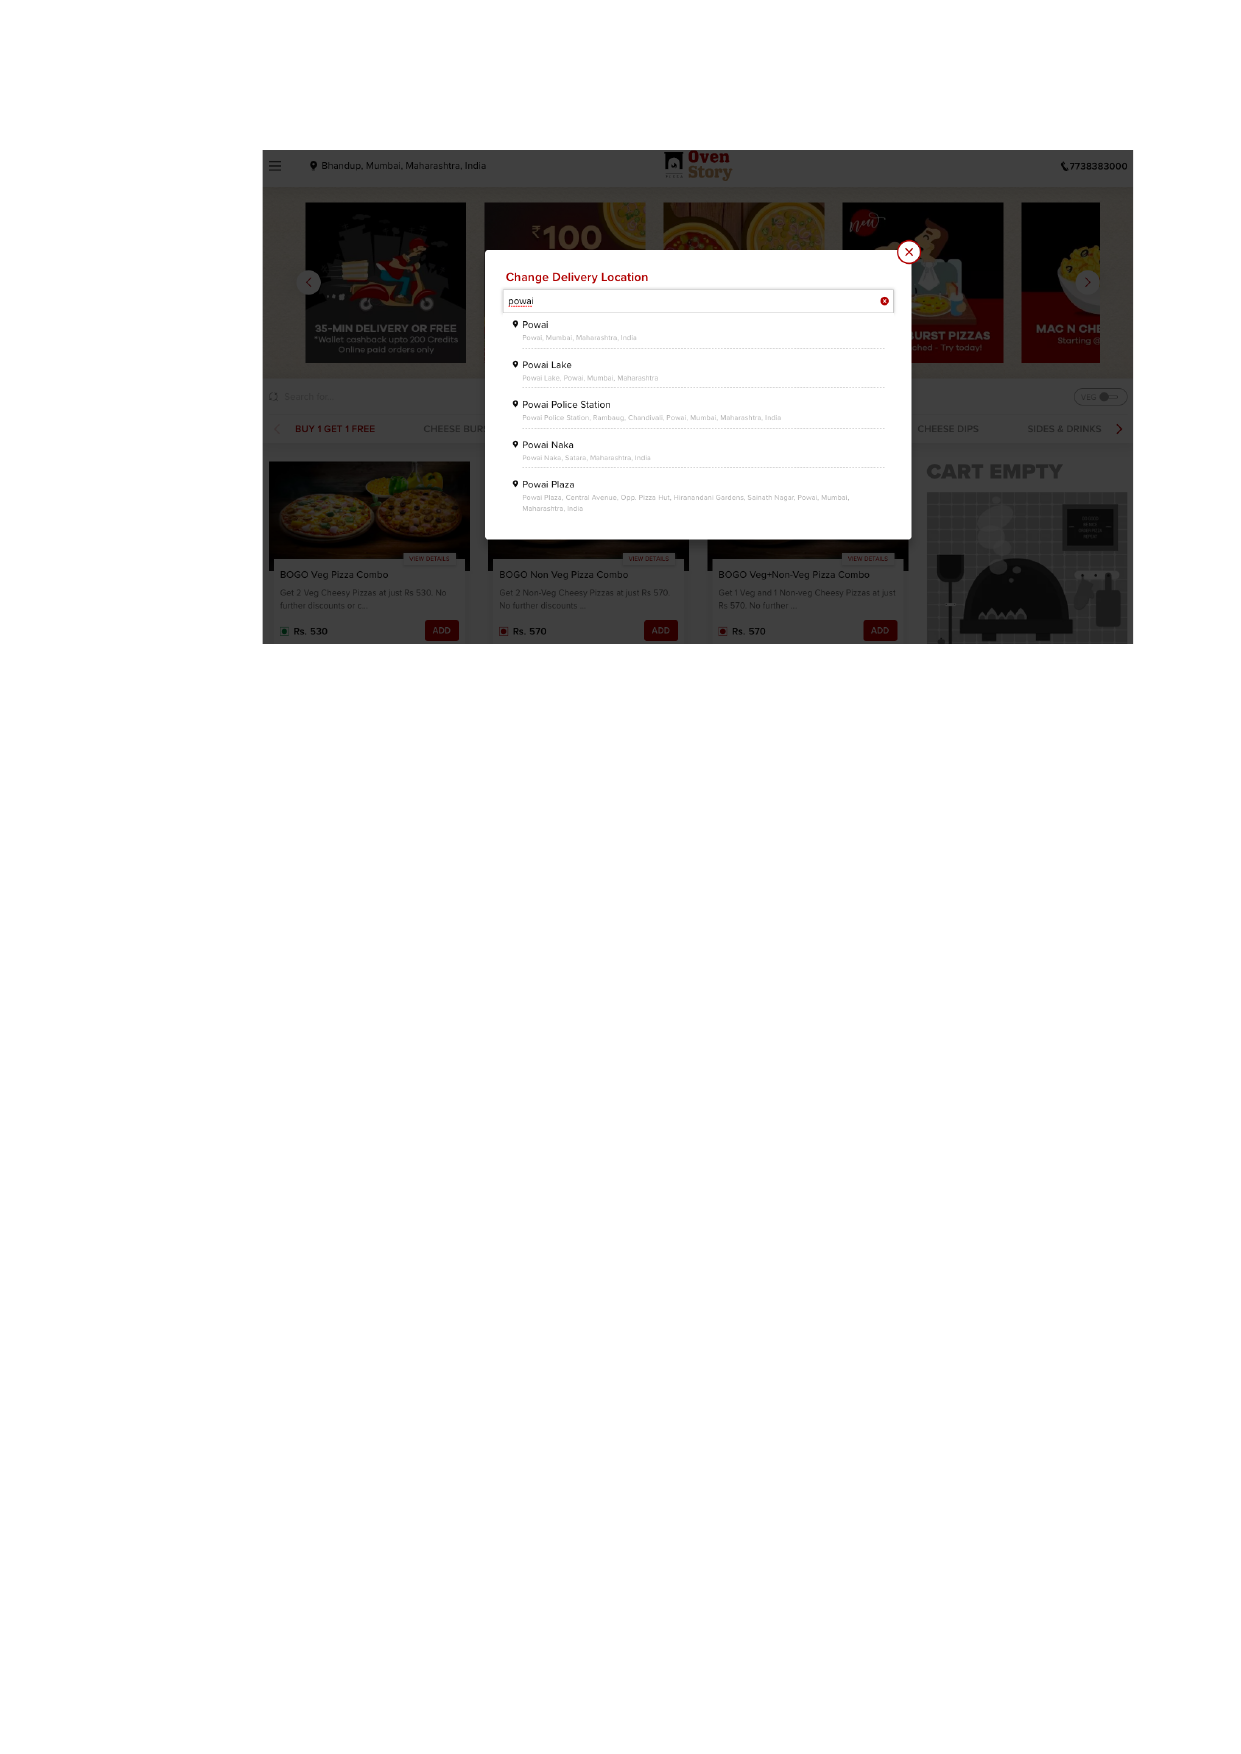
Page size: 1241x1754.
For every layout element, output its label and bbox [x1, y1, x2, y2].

picture [262, 150, 1134, 644]
